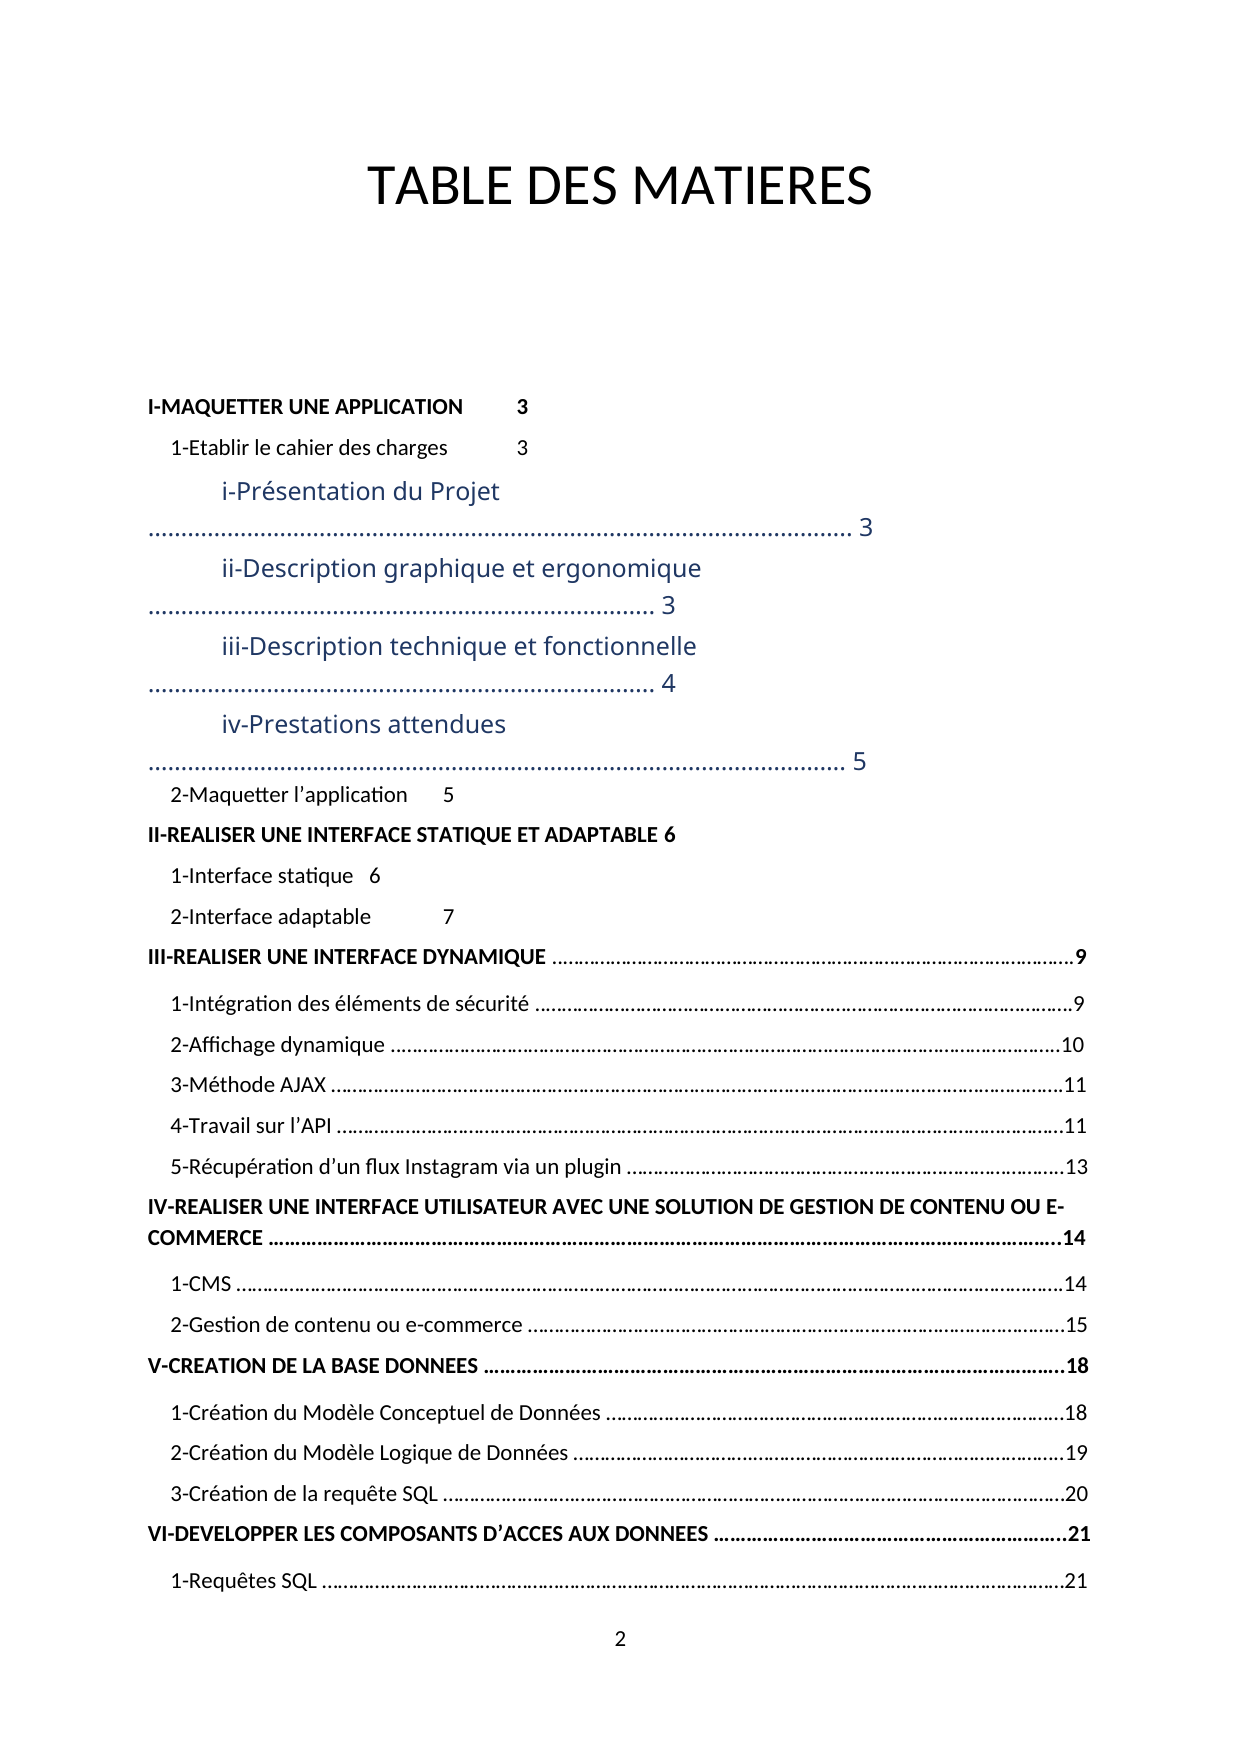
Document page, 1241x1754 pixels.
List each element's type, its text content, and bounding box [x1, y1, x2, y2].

text TABLE DES MATIERES [148, 148, 1093, 219]
